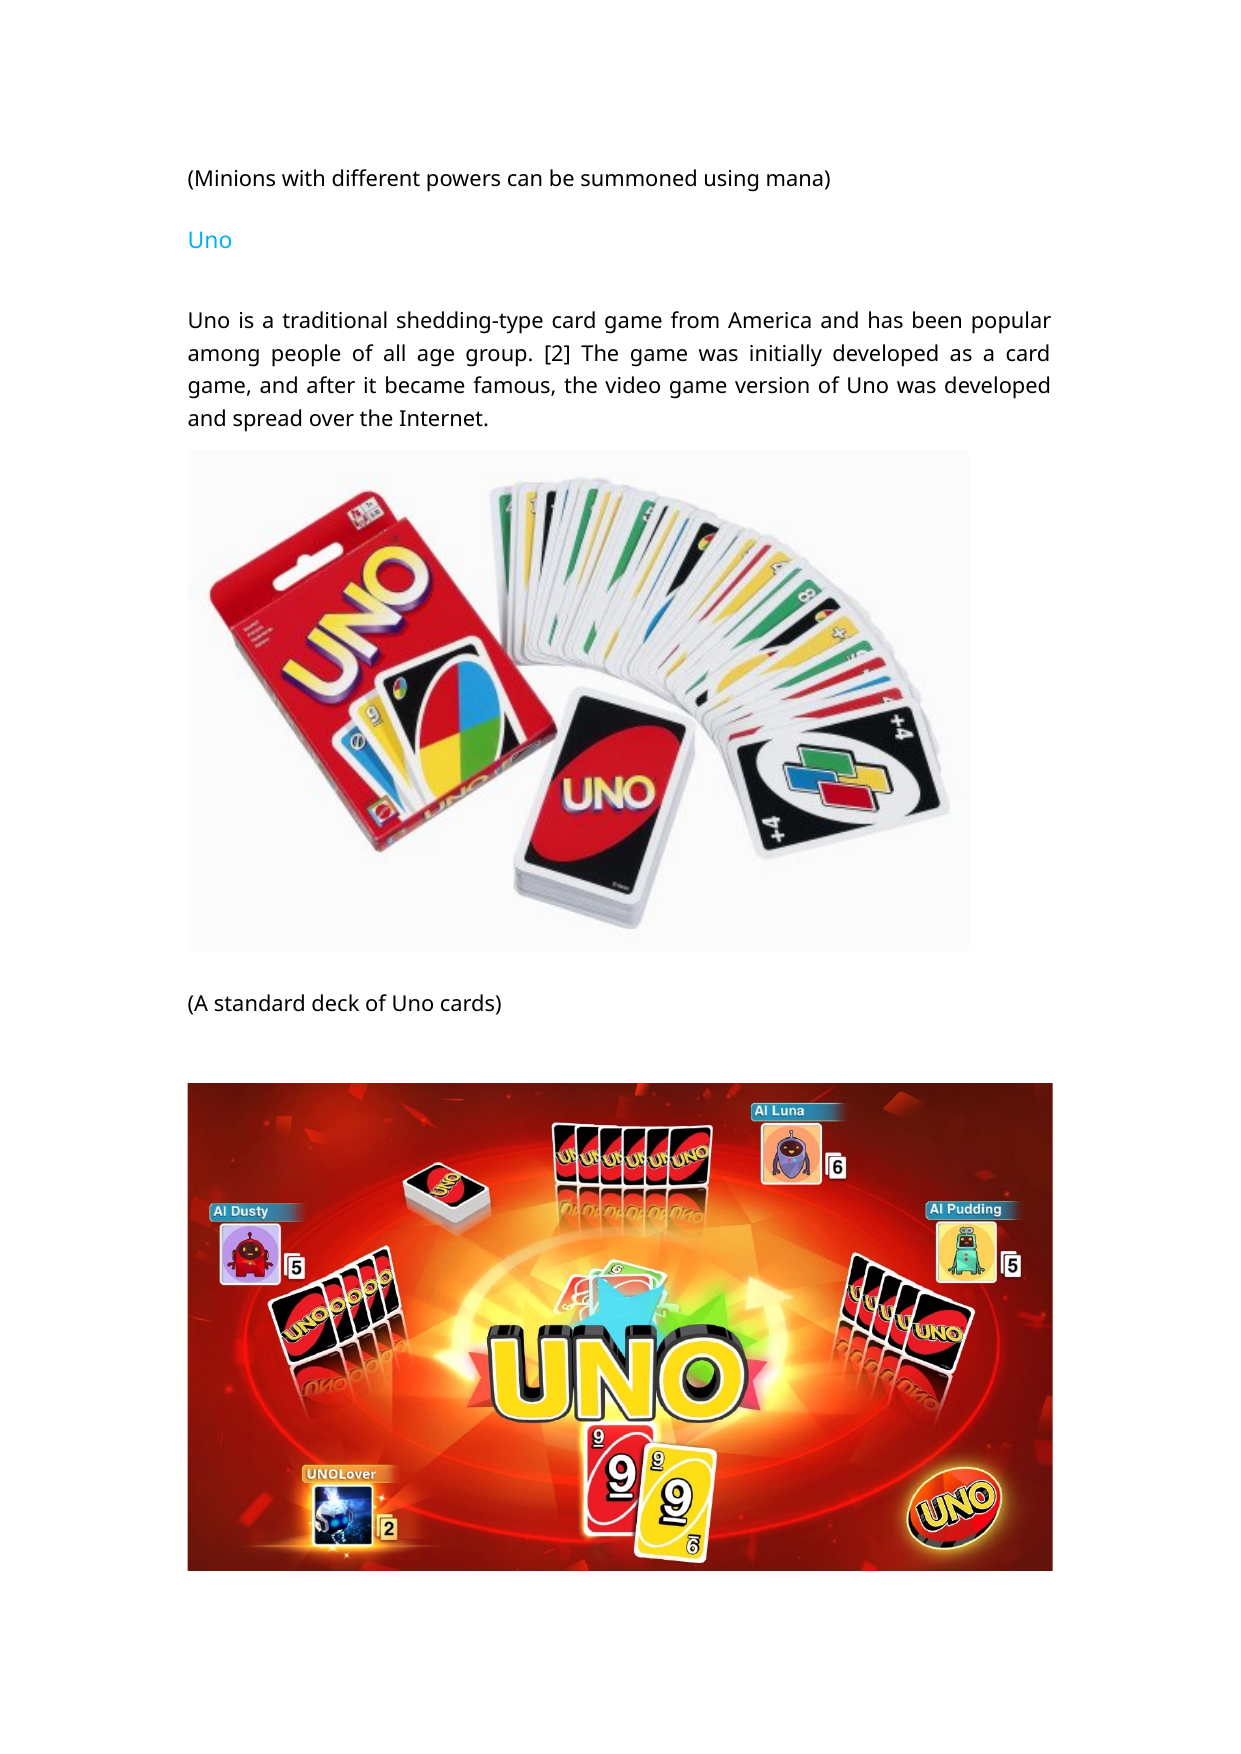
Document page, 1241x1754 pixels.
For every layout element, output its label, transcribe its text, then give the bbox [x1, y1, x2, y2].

text Uno is a traditional shedding-type card game from America and has been popular among people of all age group. [2] The game was initially developed as a card game, and after it became famous, the video game version of Uno was developed and spread over the Internet. [187, 304, 1053, 434]
picture [187, 450, 969, 951]
picture [187, 1083, 1053, 1571]
text (A standard deck of Uno cards) [187, 986, 1053, 1019]
subtitle Uno [187, 224, 1053, 256]
text (Minions with different powers can be summoned using mana) [187, 162, 1053, 194]
